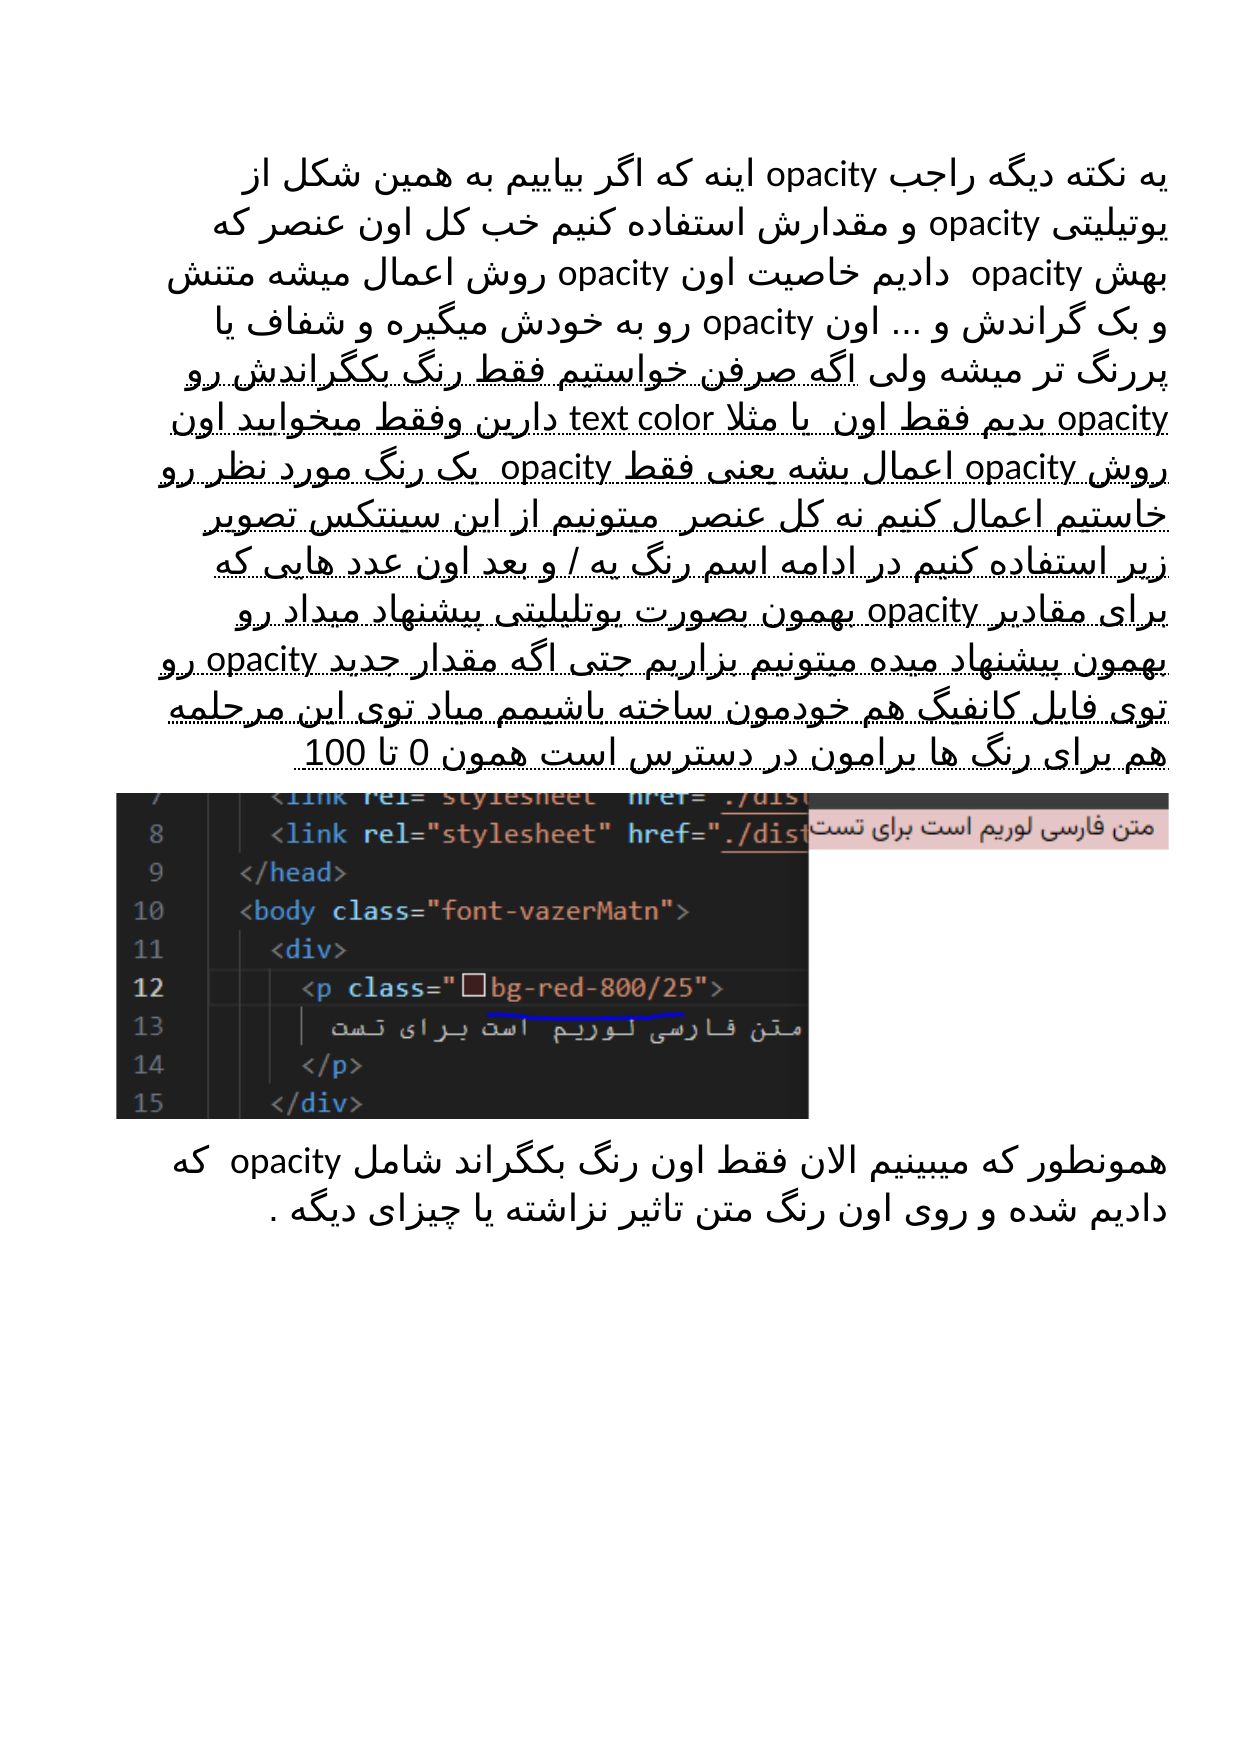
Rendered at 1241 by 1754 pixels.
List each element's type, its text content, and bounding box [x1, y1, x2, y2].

picture [116, 793, 1169, 1119]
text یه نکته دیگه راجب opacity اینه که اگر بیاییم به همین شکل از یوتیلیتی opacity و مقدارش استفاده کنیم خب کل اون عنصر که بهش opacity دادیم خاصیت اون opacity روش اعمال میشه متنش و بک گراندش و ... اون opacity رو به خودش میگیره و شفاف یا پررنگ تر میشه ولی اگه صرفن خواستیم فقط رنگ بکگراندش رو opacity بدیم فقط اون یا مثلا text color دارین وفقط میخوایید اون روش opacity اعمال بشه یعنی فقط opacity یک رنگ مورد نظر رو خاستیم اعمال کنیم نه کل عنصر میتونیم از این سینتکس تصویر زیر استفاده کنیم در ادامه اسم رنگ یه / و بعد اون عدد هایی که برای مقادیر opacity بهمون بصورت یوتلیلیتی پیشنهاد میداد رو بهمون پیشنهاد میده میتونیم بزاریم جتی اگه مقدار جدید opacity رو توی فایل کانفیگ هم خودمون ساخته باشیمم میاد توی این مرحلمه هم برای رنگ ها برامون در دسترس است همون 0 تا 100 [150, 150, 1169, 774]
text همونطور که میبینیم الان فقط اون رنگ بکگراند شامل opacity که دادیم شده و روی اون رنگ متن تاثیر نزاشته یا چیزای دیگه . [150, 1137, 1169, 1230]
